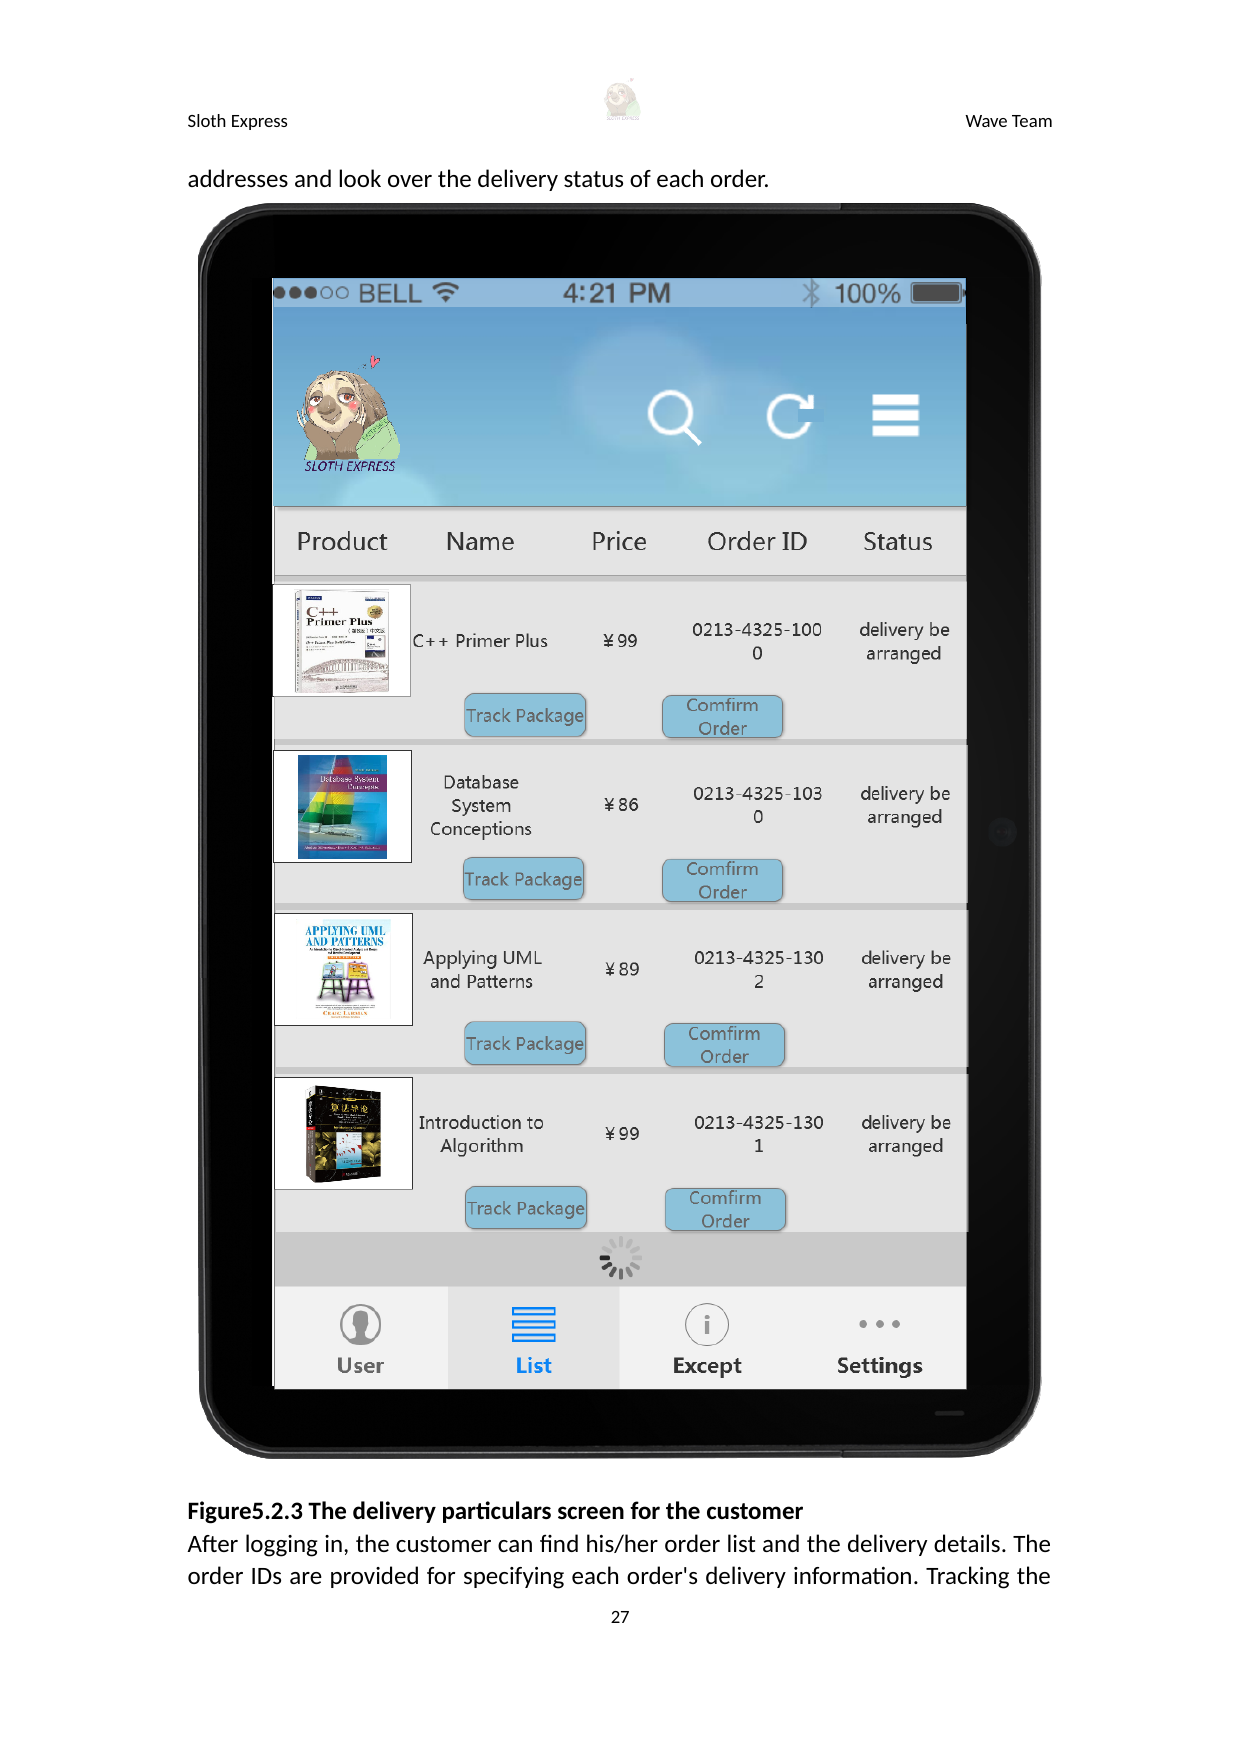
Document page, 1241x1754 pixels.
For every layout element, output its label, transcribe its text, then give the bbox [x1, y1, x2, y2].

picture [595, 70, 645, 127]
picture [187, 194, 1053, 1467]
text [187, 1527, 1053, 1592]
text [187, 162, 1053, 194]
text Figure5.2.3 The delivery particulars screen for the customer [187, 1494, 1053, 1527]
